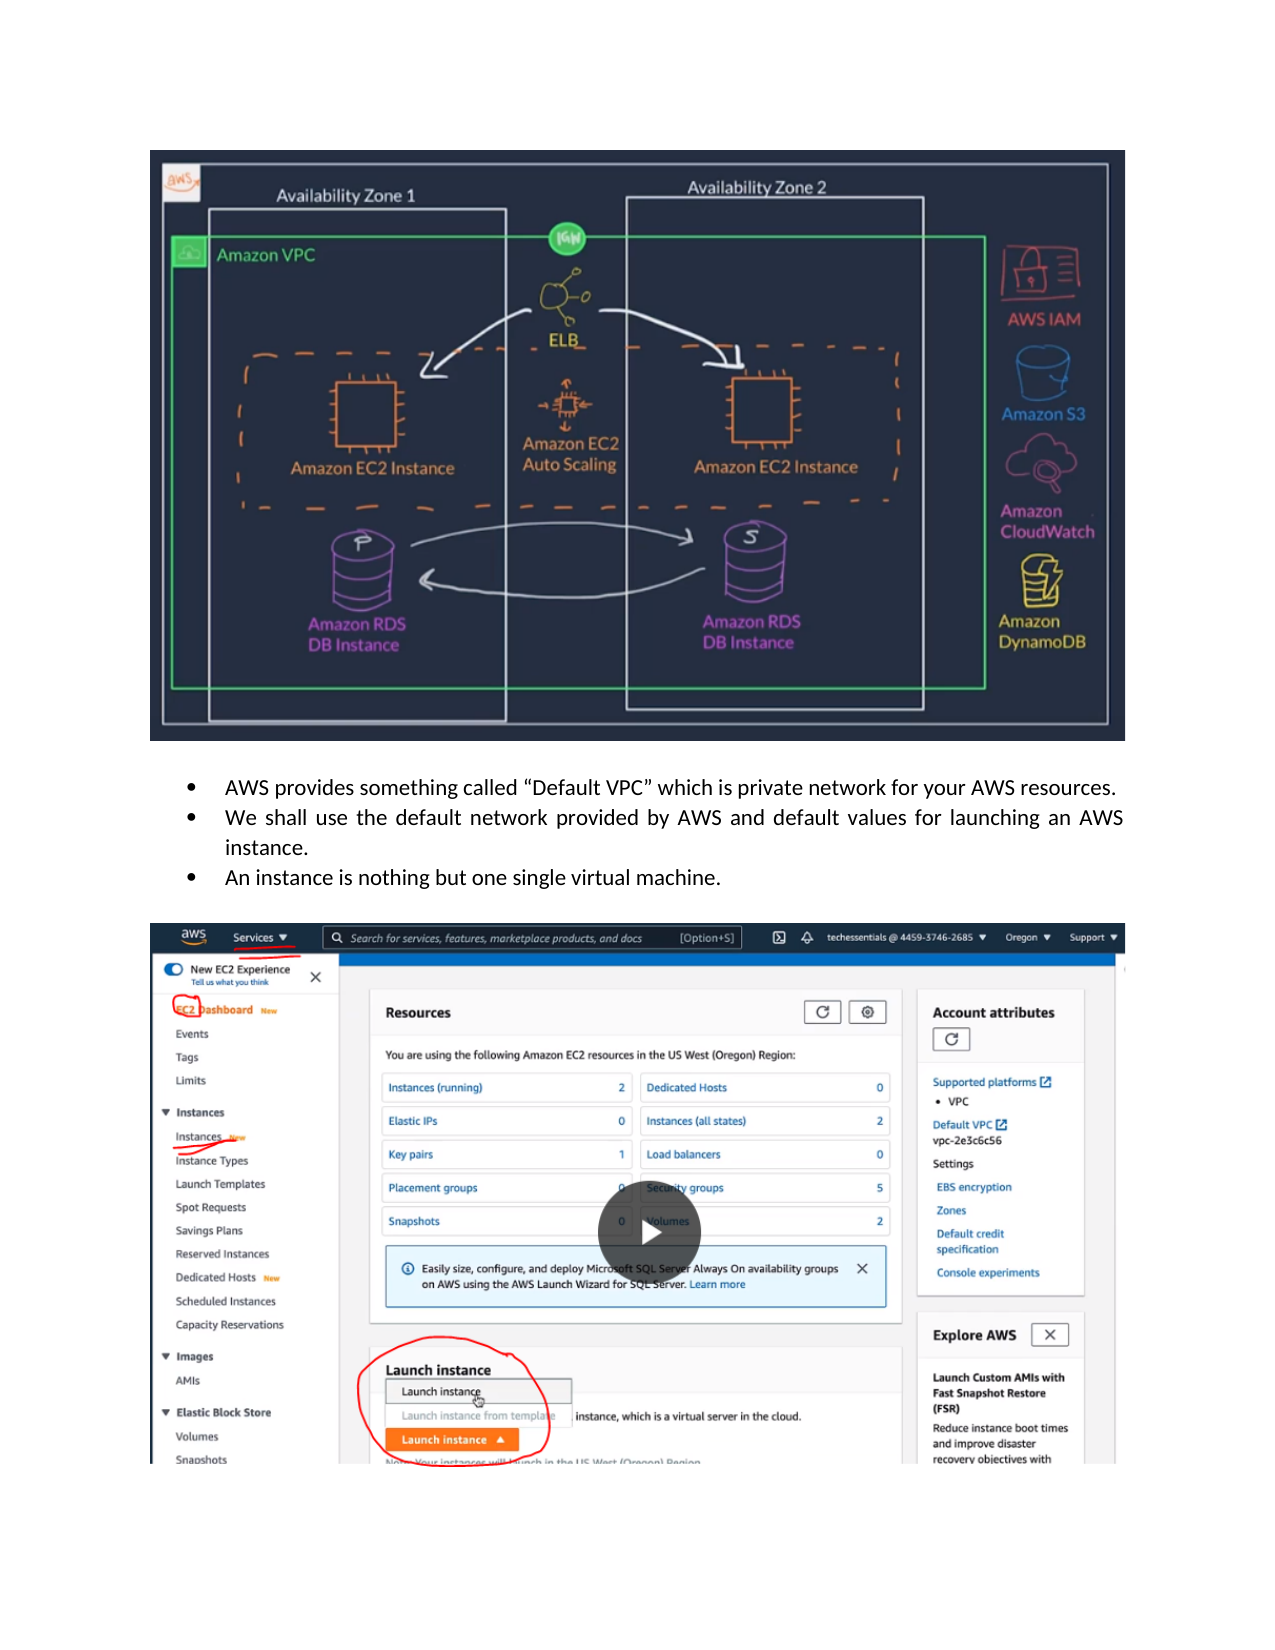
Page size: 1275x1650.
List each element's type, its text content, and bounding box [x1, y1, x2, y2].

list AWS provides something called “Default VPC” which is private network for your AWS resources. [187, 773, 1125, 801]
list An instance is nothing but one single virtual machine. [187, 863, 1125, 891]
list We shall use the default network provided by AWS and default values for launching an AWS instance. [187, 803, 1125, 861]
picture [150, 150, 1125, 741]
picture [150, 923, 1125, 1467]
